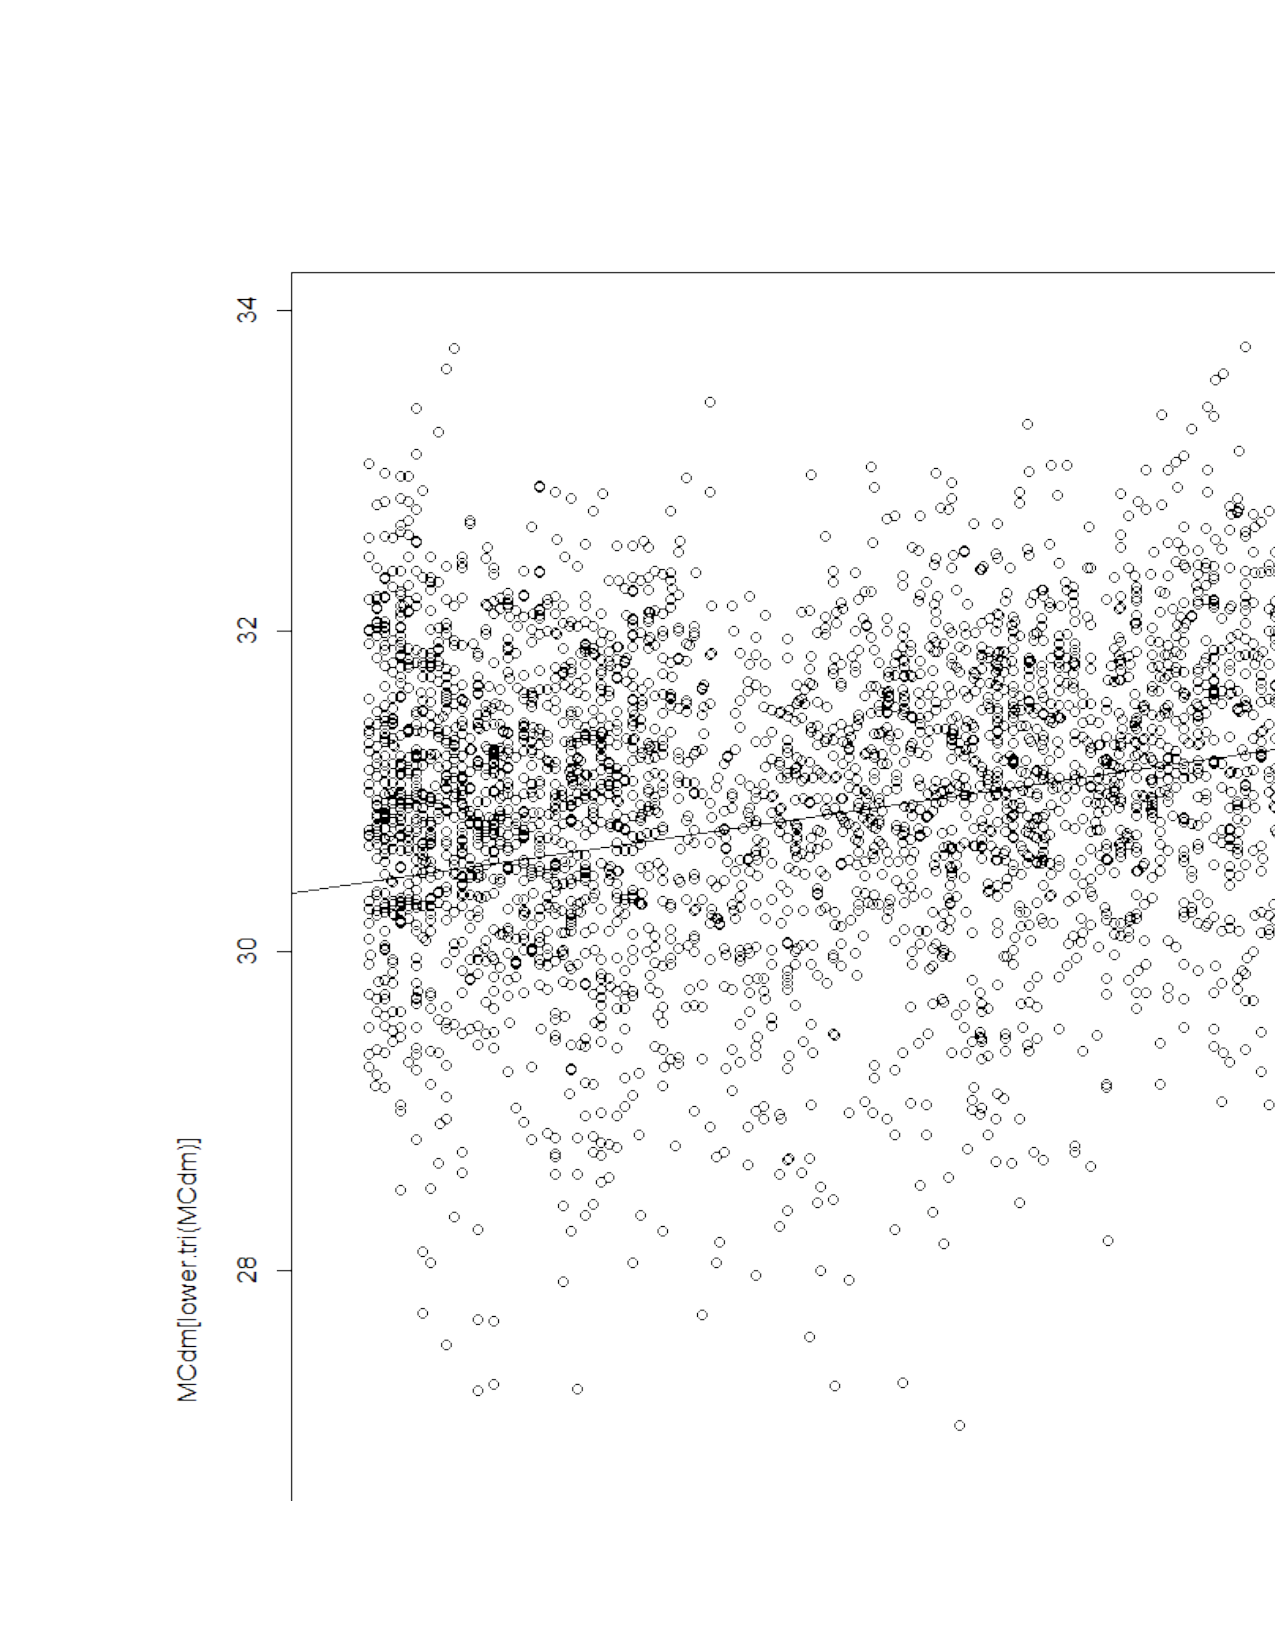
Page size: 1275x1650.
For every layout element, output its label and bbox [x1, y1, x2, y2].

picture [168, 150, 1275, 1501]
